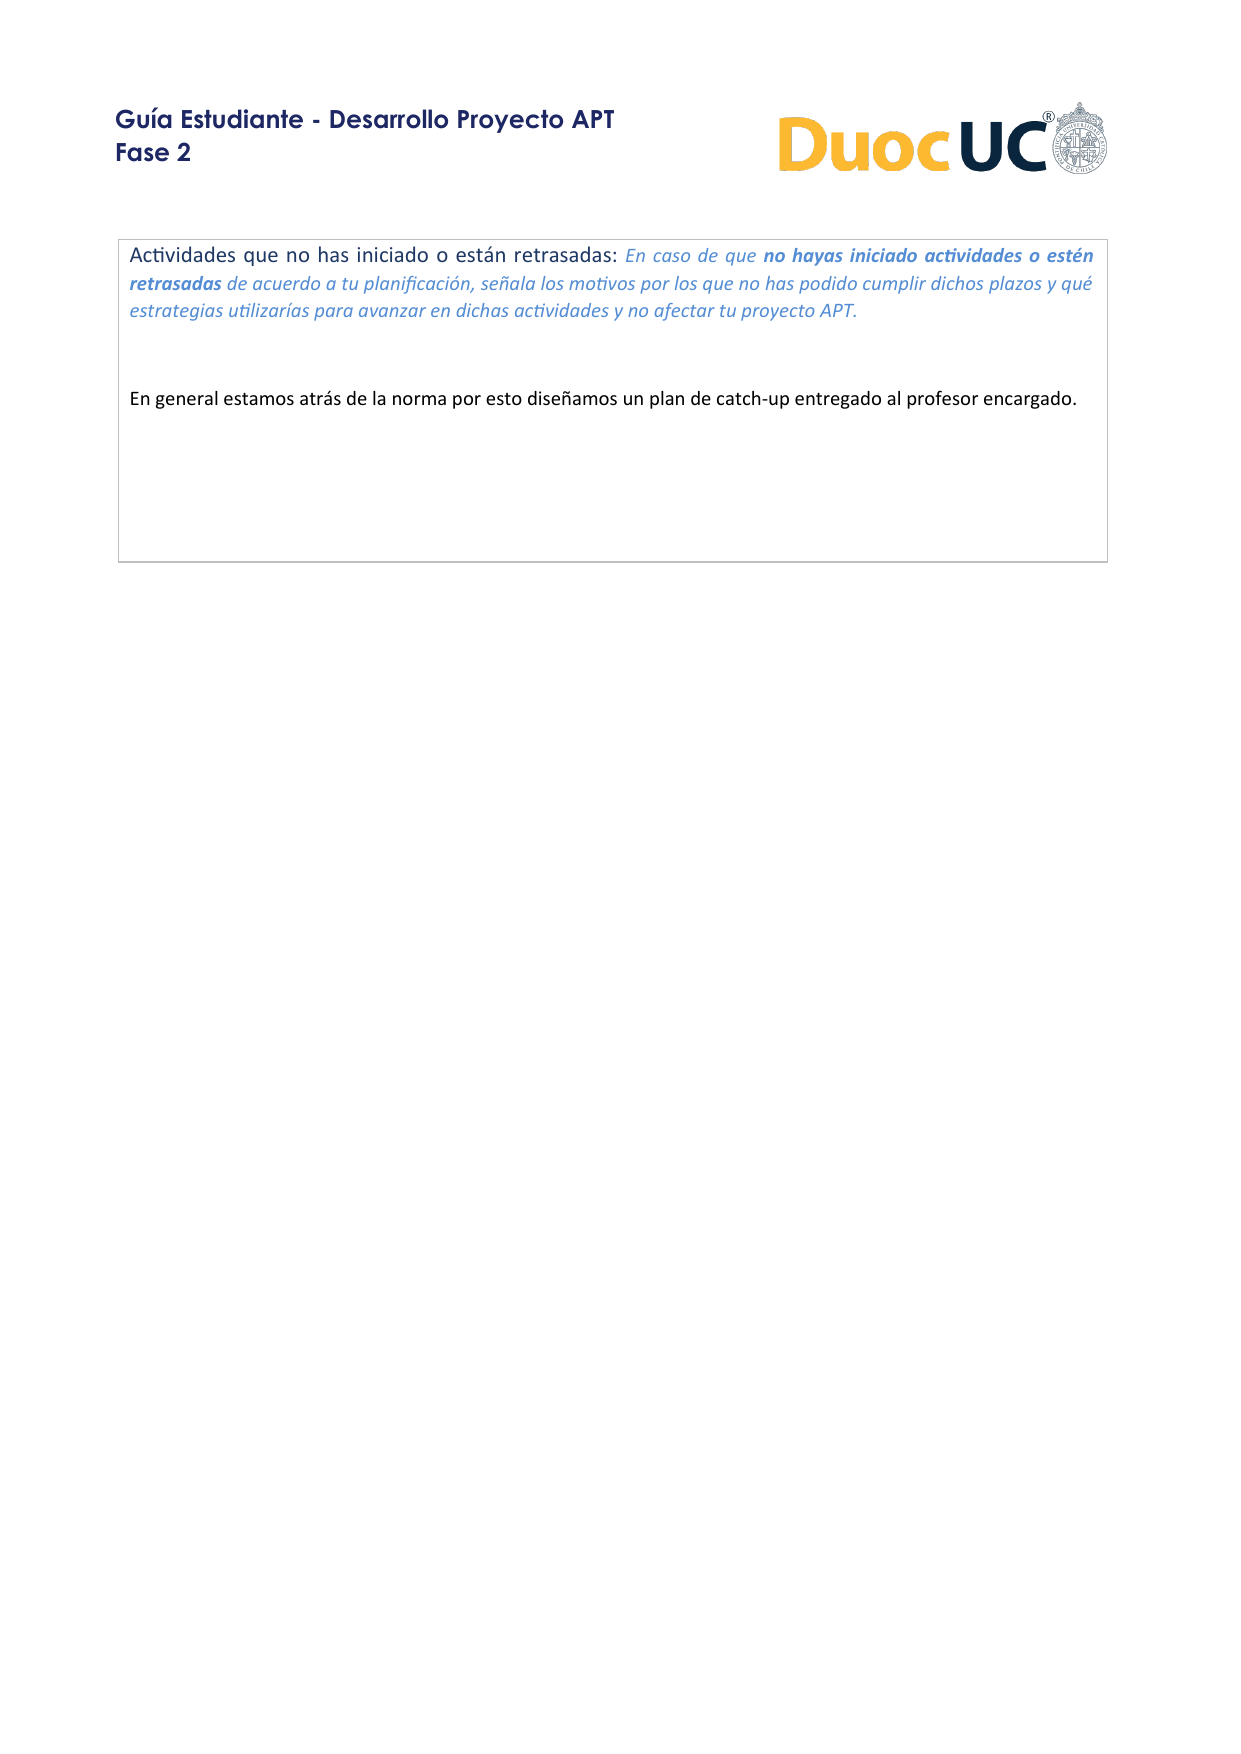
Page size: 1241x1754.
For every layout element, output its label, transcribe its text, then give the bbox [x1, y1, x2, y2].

table_header Actividades que no has iniciado o están retrasadas: En caso de que no hayas iniciado actividades o estén retrasadas de acuerdo a tu planificación, señala los motivos por los que no has podido cumplir dichos plazos y qué estrategias utilizarías para avanzar en dichas actividades y no afectar tu proyecto APT. En general estamos atrás de la norma por esto diseñamos un plan de catch-up entregado al profesor encargado. [119, 240, 1107, 561]
picture [779, 102, 1107, 174]
